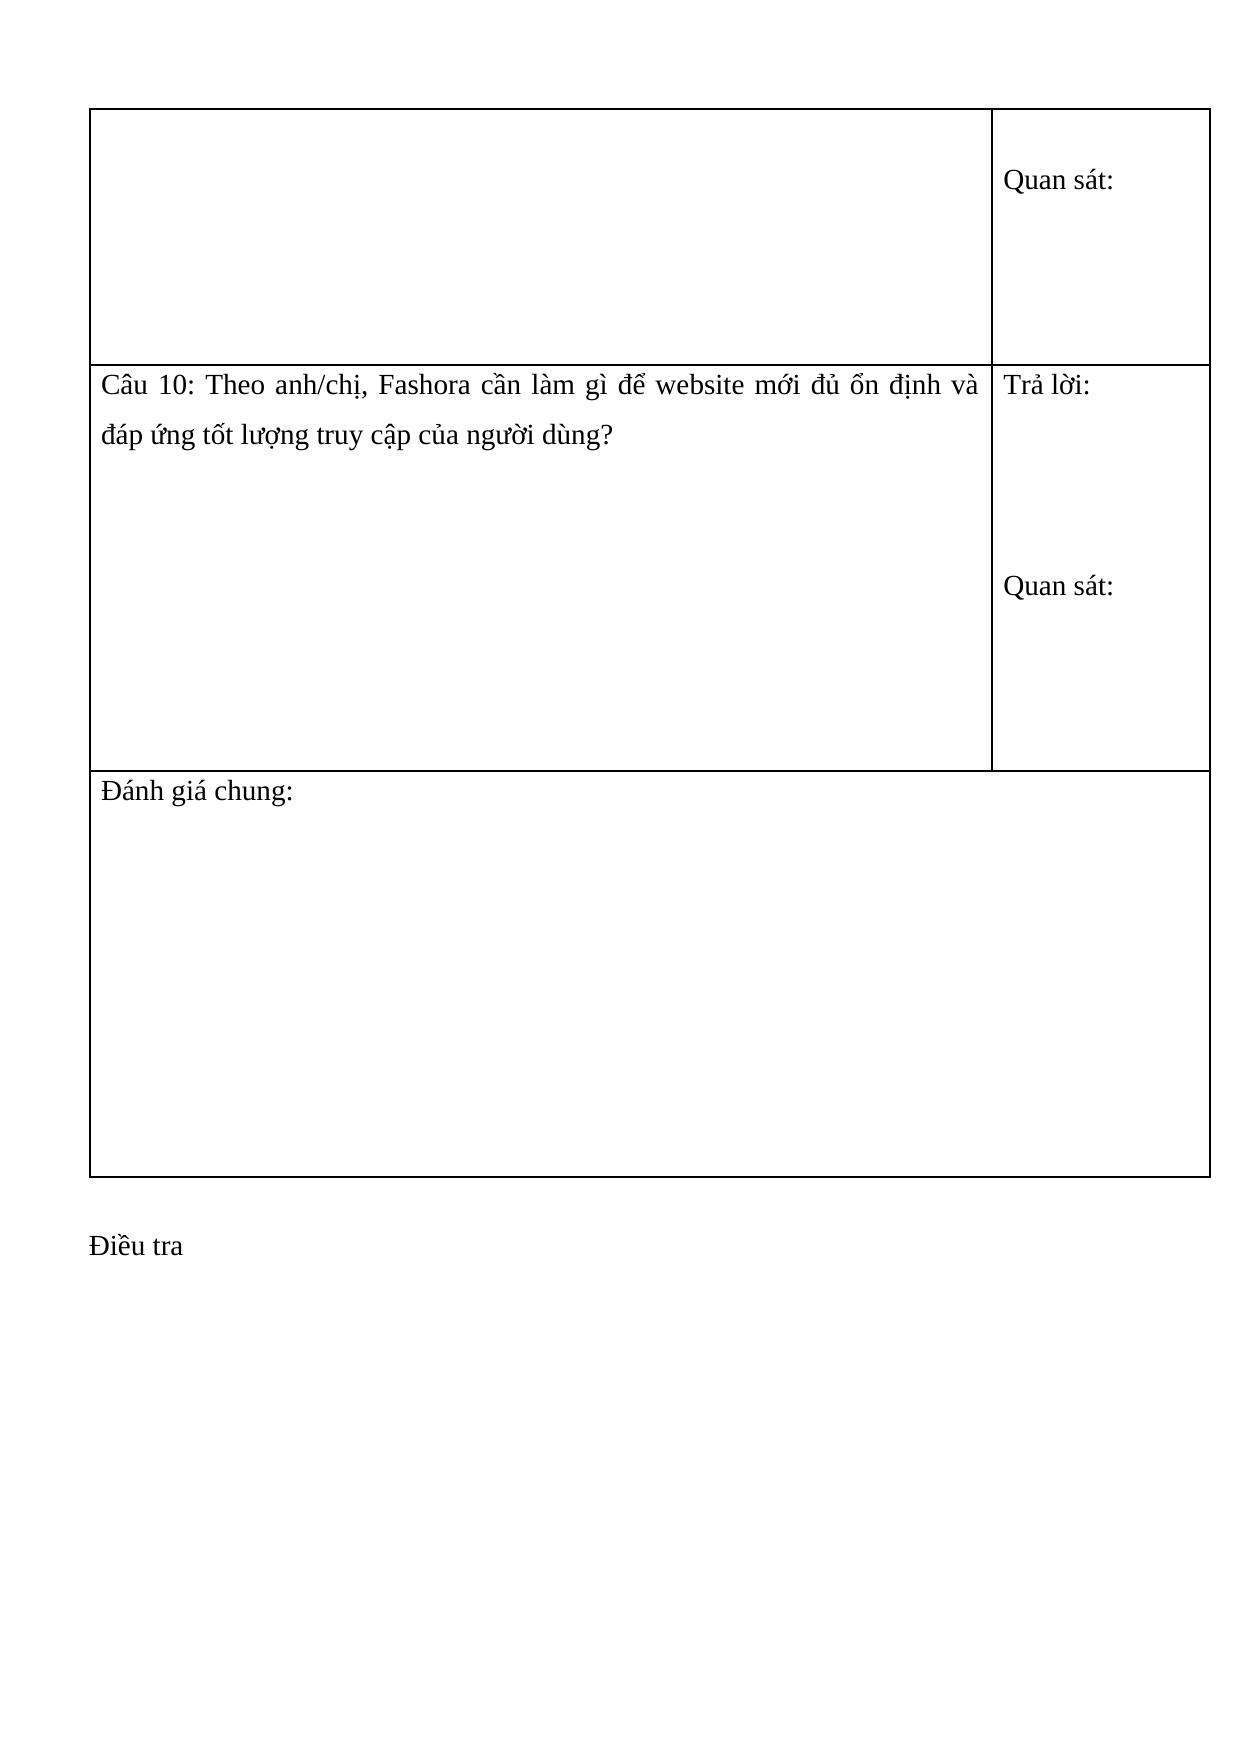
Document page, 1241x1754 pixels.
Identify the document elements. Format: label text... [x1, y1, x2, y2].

table_cell Câu 10: Theo anh/chị, Fashora cần làm gì để website mới đủ ổn định và đáp ứng tốt lượng truy cập của người dùng? [91, 366, 991, 769]
table_cell Trả lời: Quan sát: [993, 366, 1209, 769]
text Điều tra [88, 1228, 1211, 1261]
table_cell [91, 110, 991, 363]
table_cell Đánh giá chung: [91, 772, 1209, 1176]
table_cell Trả lời: Quan sát: [993, 110, 1209, 363]
